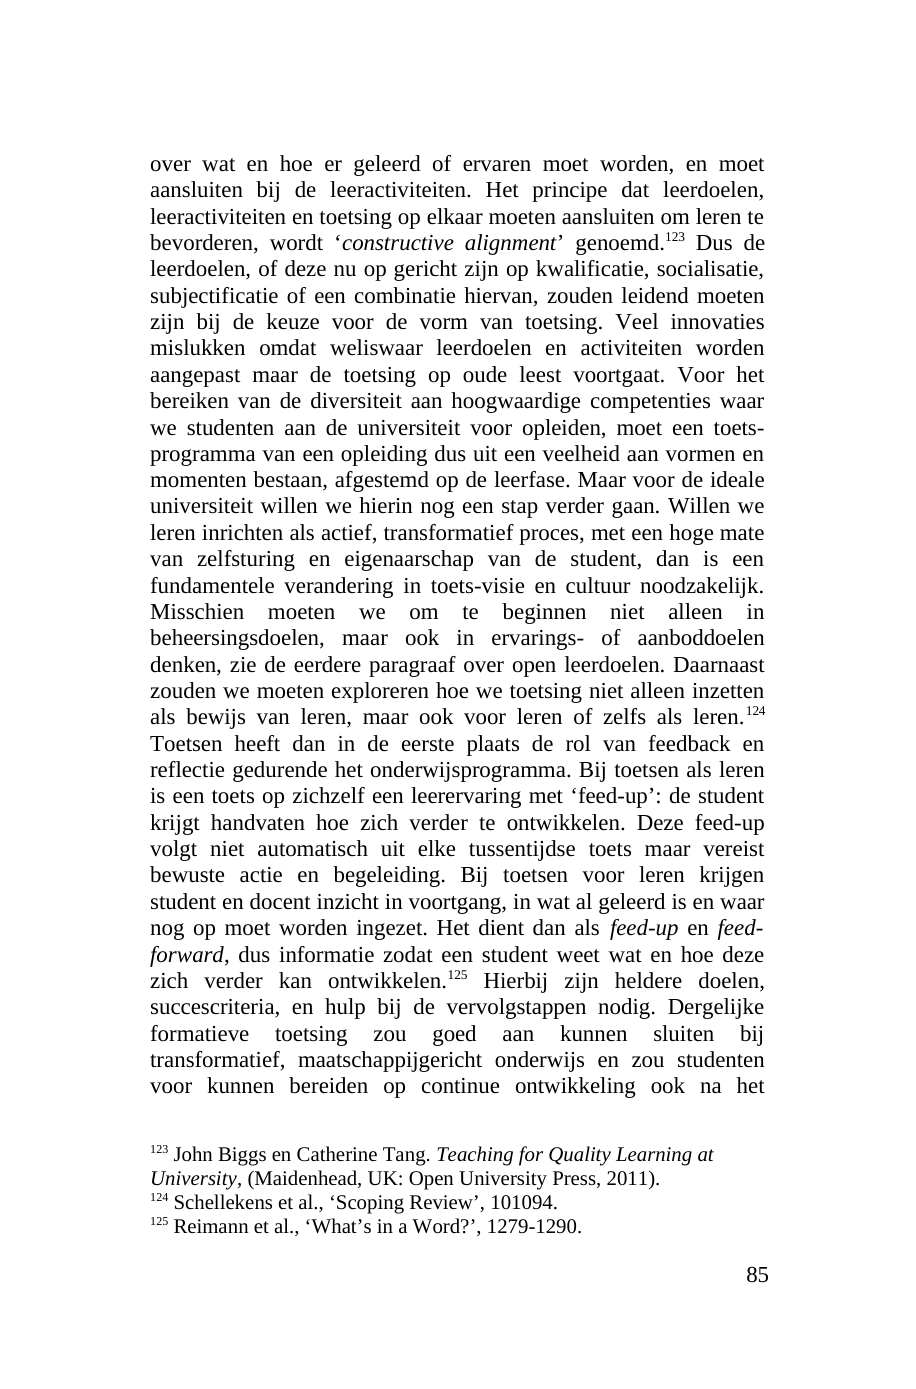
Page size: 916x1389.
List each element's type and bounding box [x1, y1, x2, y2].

text [150, 150, 766, 1099]
